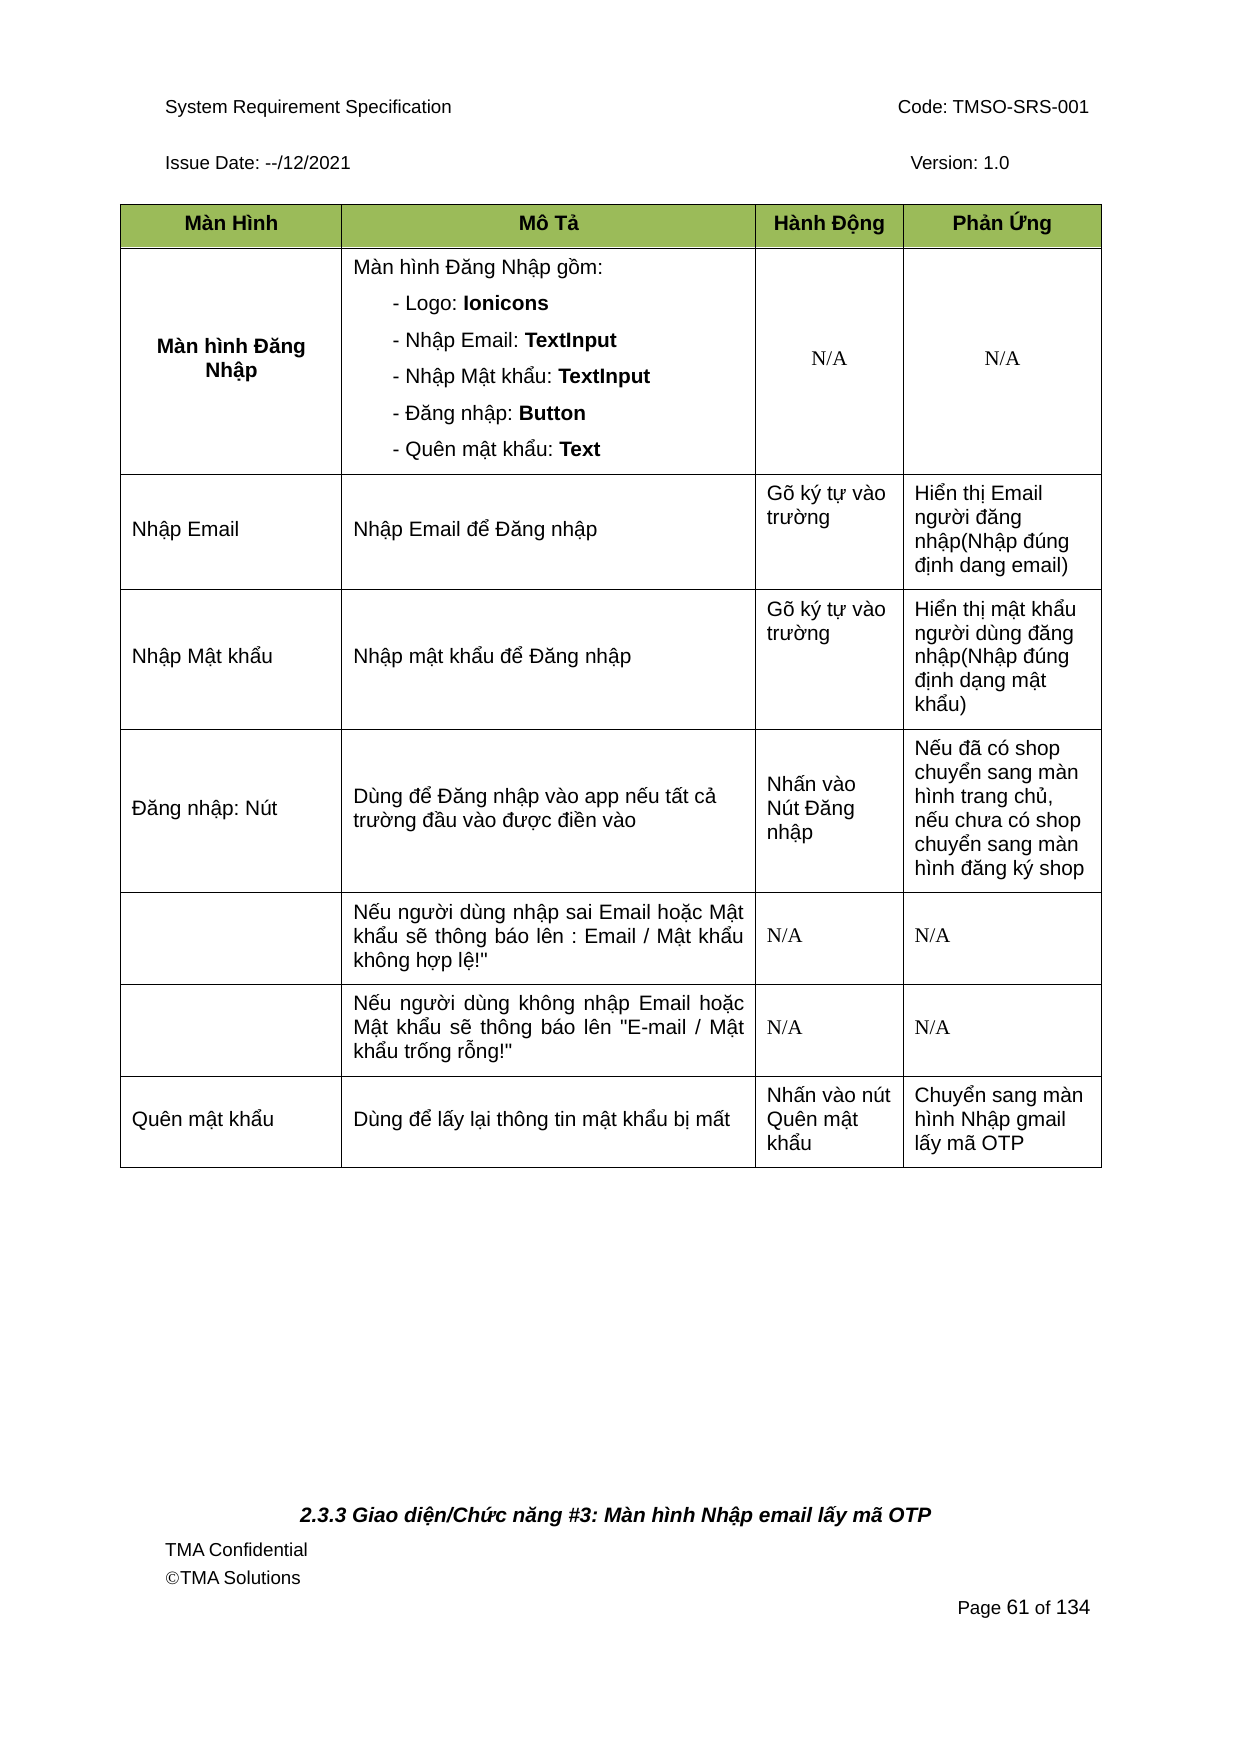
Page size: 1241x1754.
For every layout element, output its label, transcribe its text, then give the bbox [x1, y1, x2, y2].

table_cell N/A [904, 893, 1101, 984]
table_cell N/A [904, 249, 1101, 473]
table_cell Gõ ký tự vào trường [756, 590, 903, 729]
table_cell Chuyển sang màn hình Nhập gmail lấy mã OTP [904, 1077, 1101, 1167]
table_cell Nếu người dùng nhập sai Email hoặc Mật khẩu sẽ thông báo lên : Email / Mật khẩu không hợp lệ!" [342, 893, 755, 984]
table_header Màn Hình [121, 205, 341, 247]
table_cell Hiển thị mật khẩu người dùng đăng nhập(Nhập đúng định dạng mật khẩu) [904, 590, 1101, 729]
table_cell Màn hình Đăng Nhập [121, 249, 341, 473]
table_cell Nếu người dùng không nhập Email hoặc Mật khẩu sẽ thông báo lên "E-mail / Mật khẩu trống rỗng!" [342, 985, 755, 1076]
table_cell Dùng để Đăng nhập vào app nếu tất cả trường đầu vào được điền vào [342, 730, 755, 892]
table_cell Nhập Mật khẩu [121, 590, 341, 729]
table_cell Nhập mật khẩu để Đăng nhập [342, 590, 755, 729]
table_cell [121, 985, 341, 1076]
table_cell Màn hình Đăng Nhập gồm: - Logo: Ionicons - Nhập Email: TextInput - Nhập Mật khẩu: TextInput - Đăng nhập: Button - Quên mật khẩu: Text [342, 249, 755, 473]
table_cell Nhập Email [121, 475, 341, 589]
table_cell Gõ ký tự vào trường [756, 475, 903, 589]
table_cell Nhập Email để Đăng nhập [342, 475, 755, 589]
table_cell N/A [756, 985, 903, 1076]
table_cell N/A [756, 249, 903, 473]
table_cell Nếu đã có shop chuyển sang màn hình trang chủ, nếu chưa có shop chuyển sang màn hình đăng ký shop [904, 730, 1101, 892]
table_cell [121, 893, 341, 984]
table_cell N/A [756, 893, 903, 984]
table_header Mô Tả [342, 205, 755, 247]
table_cell Hiển thị Email người đăng nhập(Nhập đúng định dang email) [904, 475, 1101, 589]
table_cell Đăng nhập: Nút [121, 730, 341, 892]
table_header Phản Ứng [904, 205, 1101, 247]
table_cell Nhấn vào Nút Đăng nhập [756, 730, 903, 892]
table_cell Dùng để lấy lại thông tin mật khẩu bị mất [342, 1077, 755, 1167]
table_cell N/A [904, 985, 1101, 1076]
table_header Hành Động [756, 205, 903, 247]
text 2.3.3 Giao diện/Chức năng #3: Màn hình Nhập email lấy mã OTP [225, 1503, 1090, 1527]
table_cell Nhấn vào nút Quên mật khẩu [756, 1077, 903, 1167]
table_cell Quên mật khẩu [121, 1077, 341, 1167]
